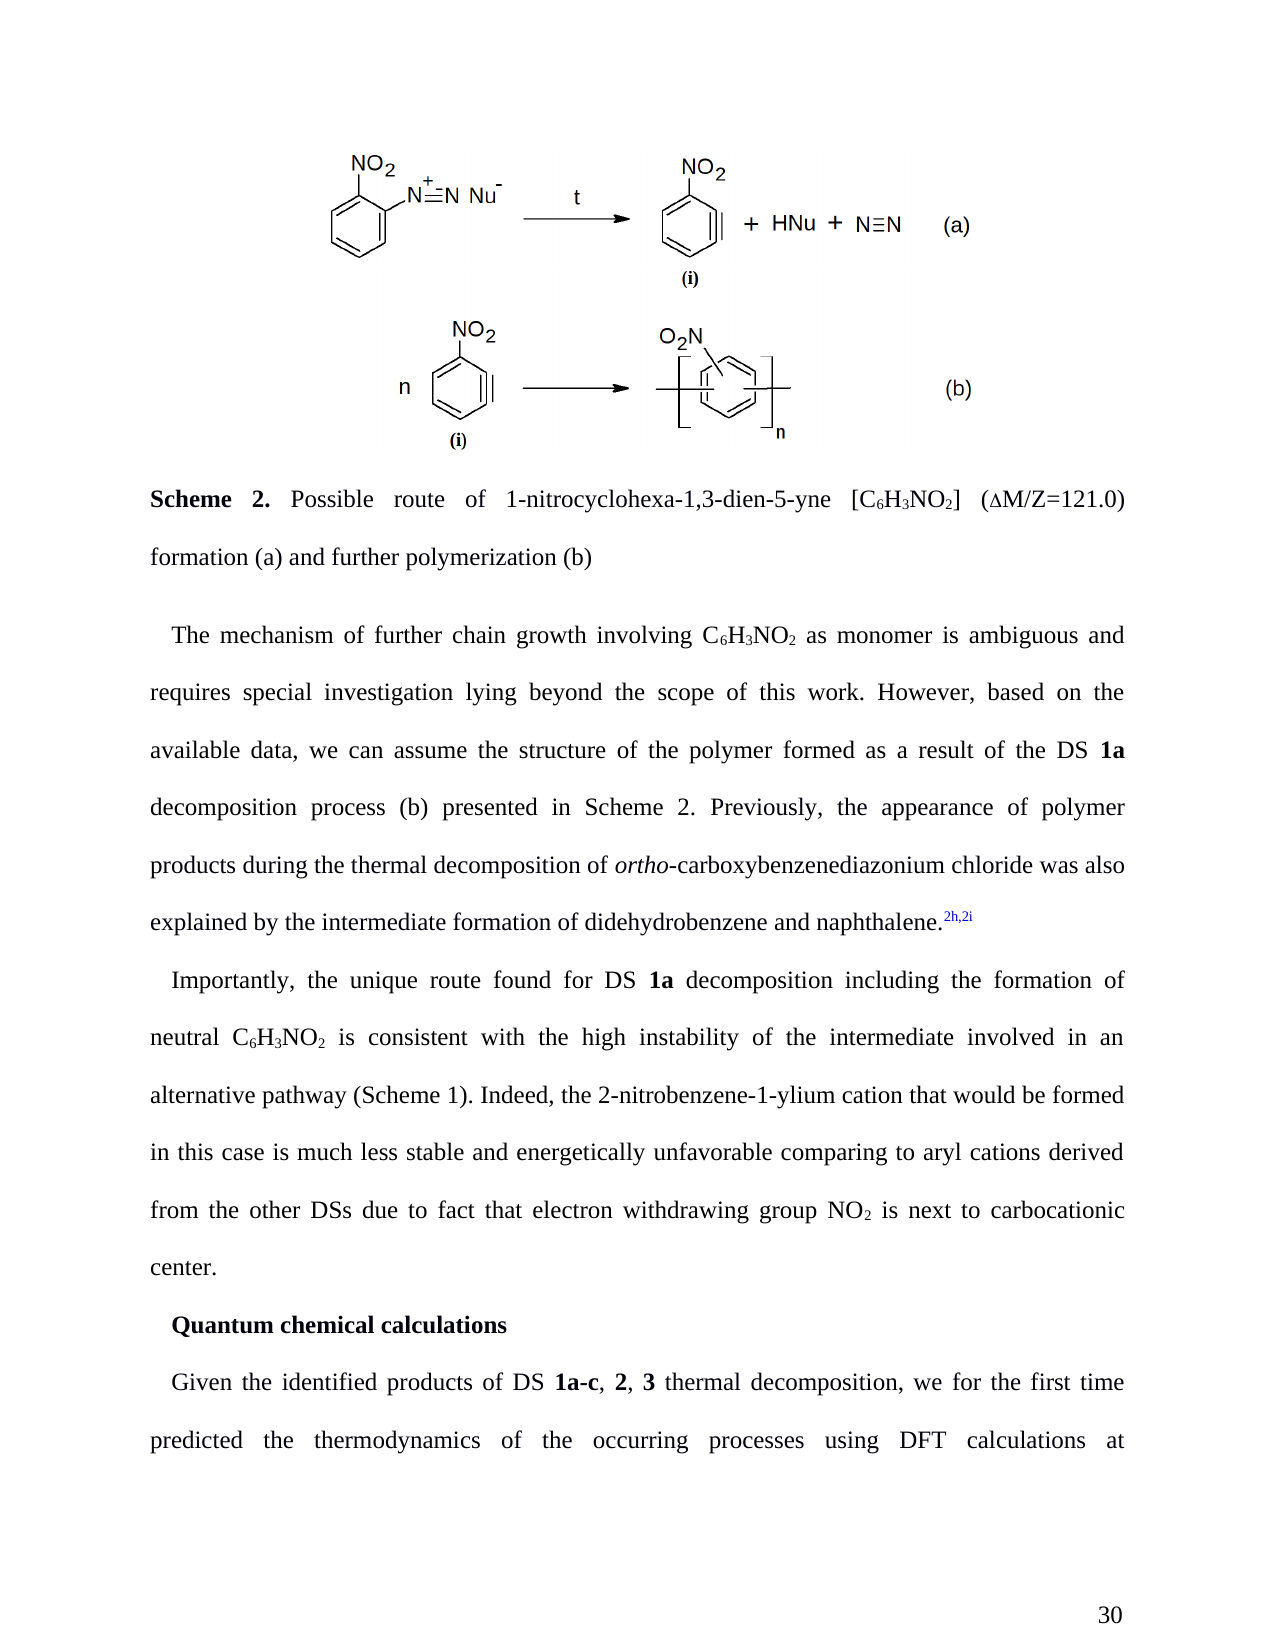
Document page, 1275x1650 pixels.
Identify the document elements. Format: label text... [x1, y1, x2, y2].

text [150, 1367, 1125, 1454]
text Quantum chemical calculations [150, 1310, 1125, 1339]
text The mechanism of further chain growth involving C6H3NO2 as monomer is ambiguous and requires special investigation lying beyond the scope of this work. However, based on the available data, we can assume the structure of the polymer formed as a result of the DS 1a decomposition process (b) presented in Scheme 2. Previously, the appearance of polymer products during the thermal decomposition of ortho-carboxybenzenediazonium chloride was also explained by the intermediate formation of didehydrobenzene and naphthalene.2h,2i [150, 620, 1125, 936]
picture [318, 150, 978, 456]
text Importantly, the unique route found for DS 1a decomposition including the formation of neutral C6H3NO2 is consistent with the high instability of the intermediate involved in an alternative pathway (Scheme 1). Indeed, the 2-nitrobenzene-1-ylium cation that would be formed in this case is much less stable and energetically unfavorable comparing to aryl cations derived from the other DSs due to fact that electron withdrawing group NO2 is next to carbocationic center. [150, 965, 1125, 1281]
title Scheme 2. Possible route of 1-nitrocyclohexa-1,3-dien-5-yne [C6H3NO2] (M/Z=121.0) formation (a) and further polymerization (b) [150, 484, 1125, 570]
